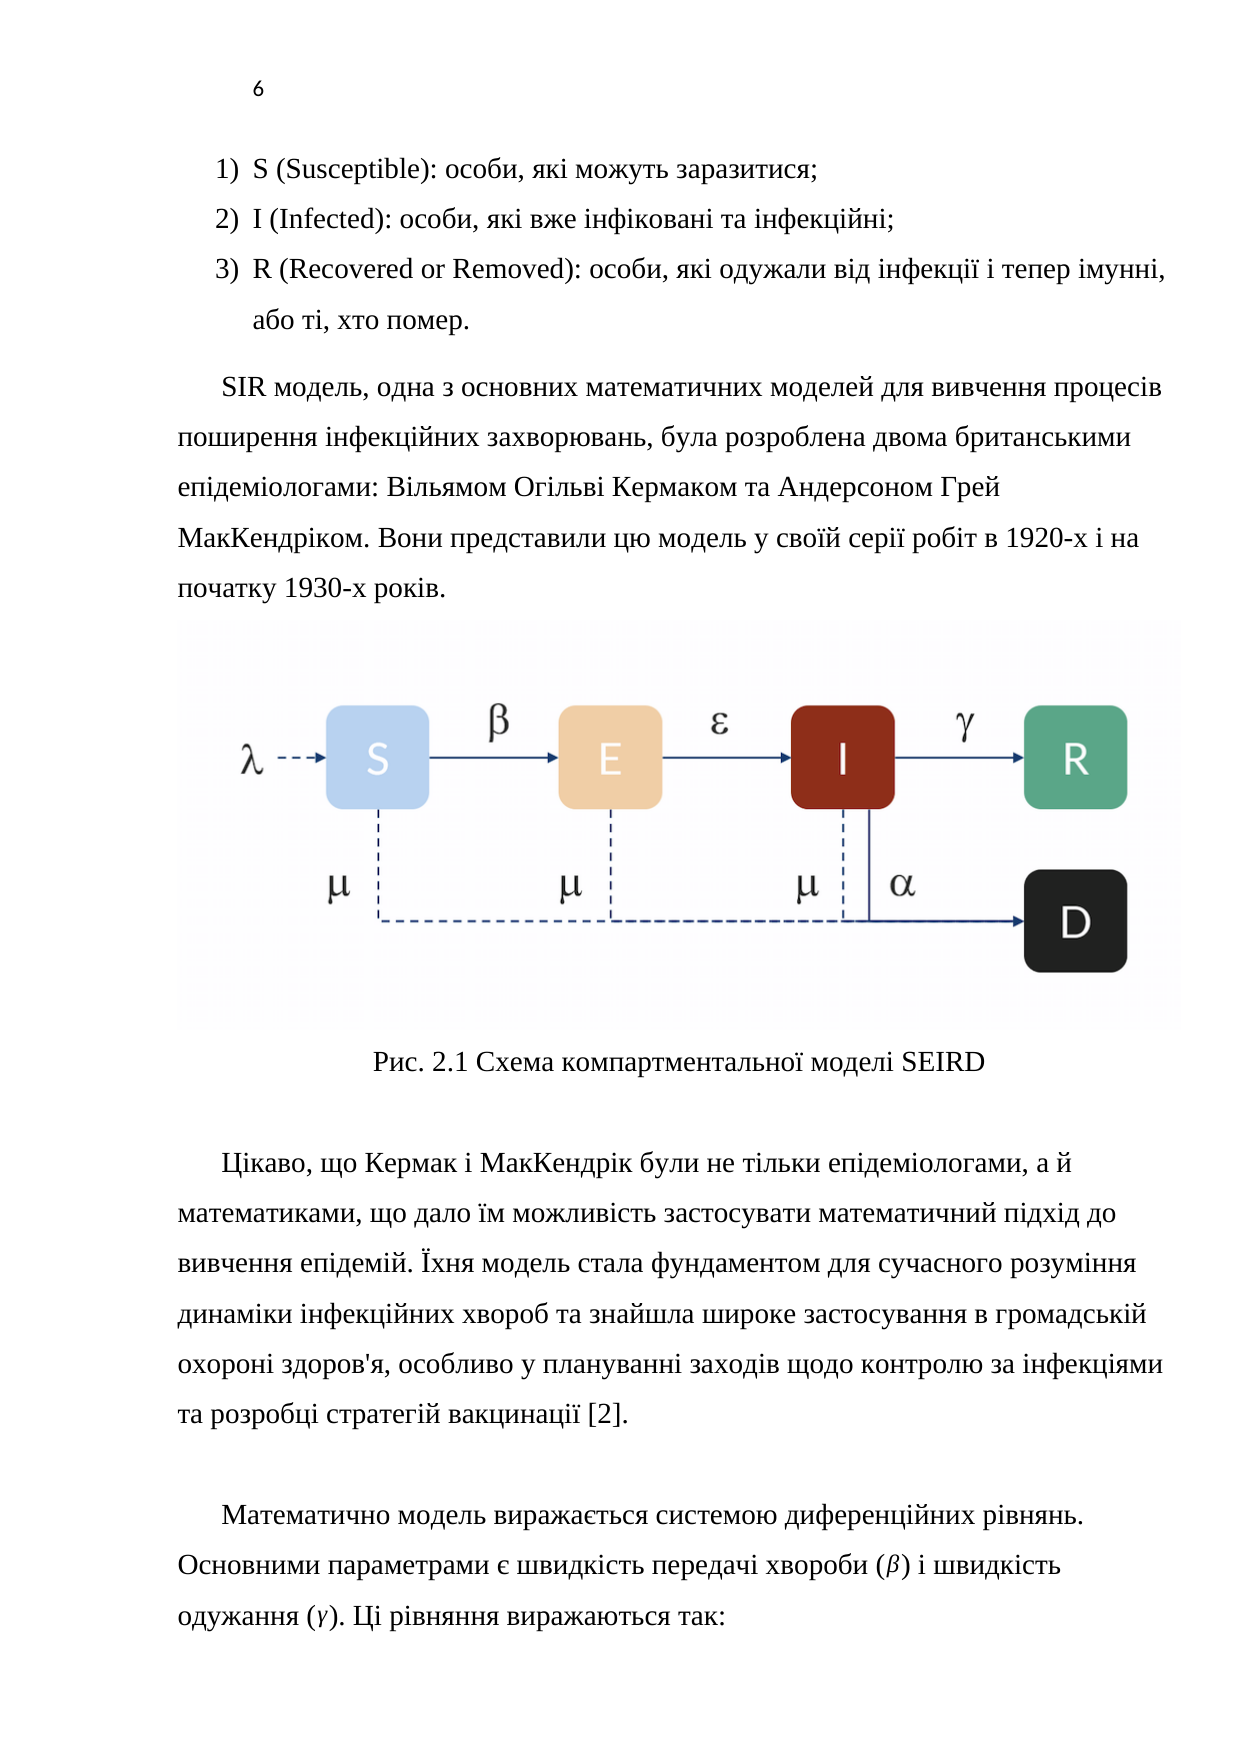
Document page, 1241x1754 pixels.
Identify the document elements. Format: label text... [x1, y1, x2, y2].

text SIR модель, одна з основних математичних моделей для вивчення процесів поширення інфекційних захворювань, була розроблена двома британськими епідеміологами: Вільямом Огільві Кермаком та Андерсоном Грей МакКендріком. Вони представили цю модель у своїй серії робіт в 1920-х і на початку 1930-х років. [177, 369, 1181, 603]
list S (Susceptible): особи, які можуть заразитися; [215, 151, 1181, 184]
picture [177, 620, 1182, 1030]
text Рис. 2.1 Схема компартментальної моделі SEIRD [177, 1044, 1181, 1078]
text Цікаво, що Кермак і МакКендрік були не тільки епідеміологами, а й математиками, що дало їм можливість застосувати математичний підхід до вивчення епідемій. Їхня модель стала фундаментом для сучасного розуміння динаміки інфекційних хвороб та знайшла широке застосування в громадській охороні здоров'я, особливо у плануванні заходів щодо контролю за інфекціями та розробці стратегій вакцинації [2]. [177, 1145, 1181, 1430]
text Математично модель виражається системою диференційних рівнянь. Основними параметрами є швидкість передачі хвороби () і швидкість одужання (). Ці рівняння виражаються так: [177, 1497, 1181, 1631]
list R (Recovered or Removed): особи, які одужали від інфекції і тепер імунні, або ті, хто помер. [215, 251, 1181, 335]
list I (Infected): особи, які вже інфіковані та інфекційні; [215, 201, 1181, 235]
